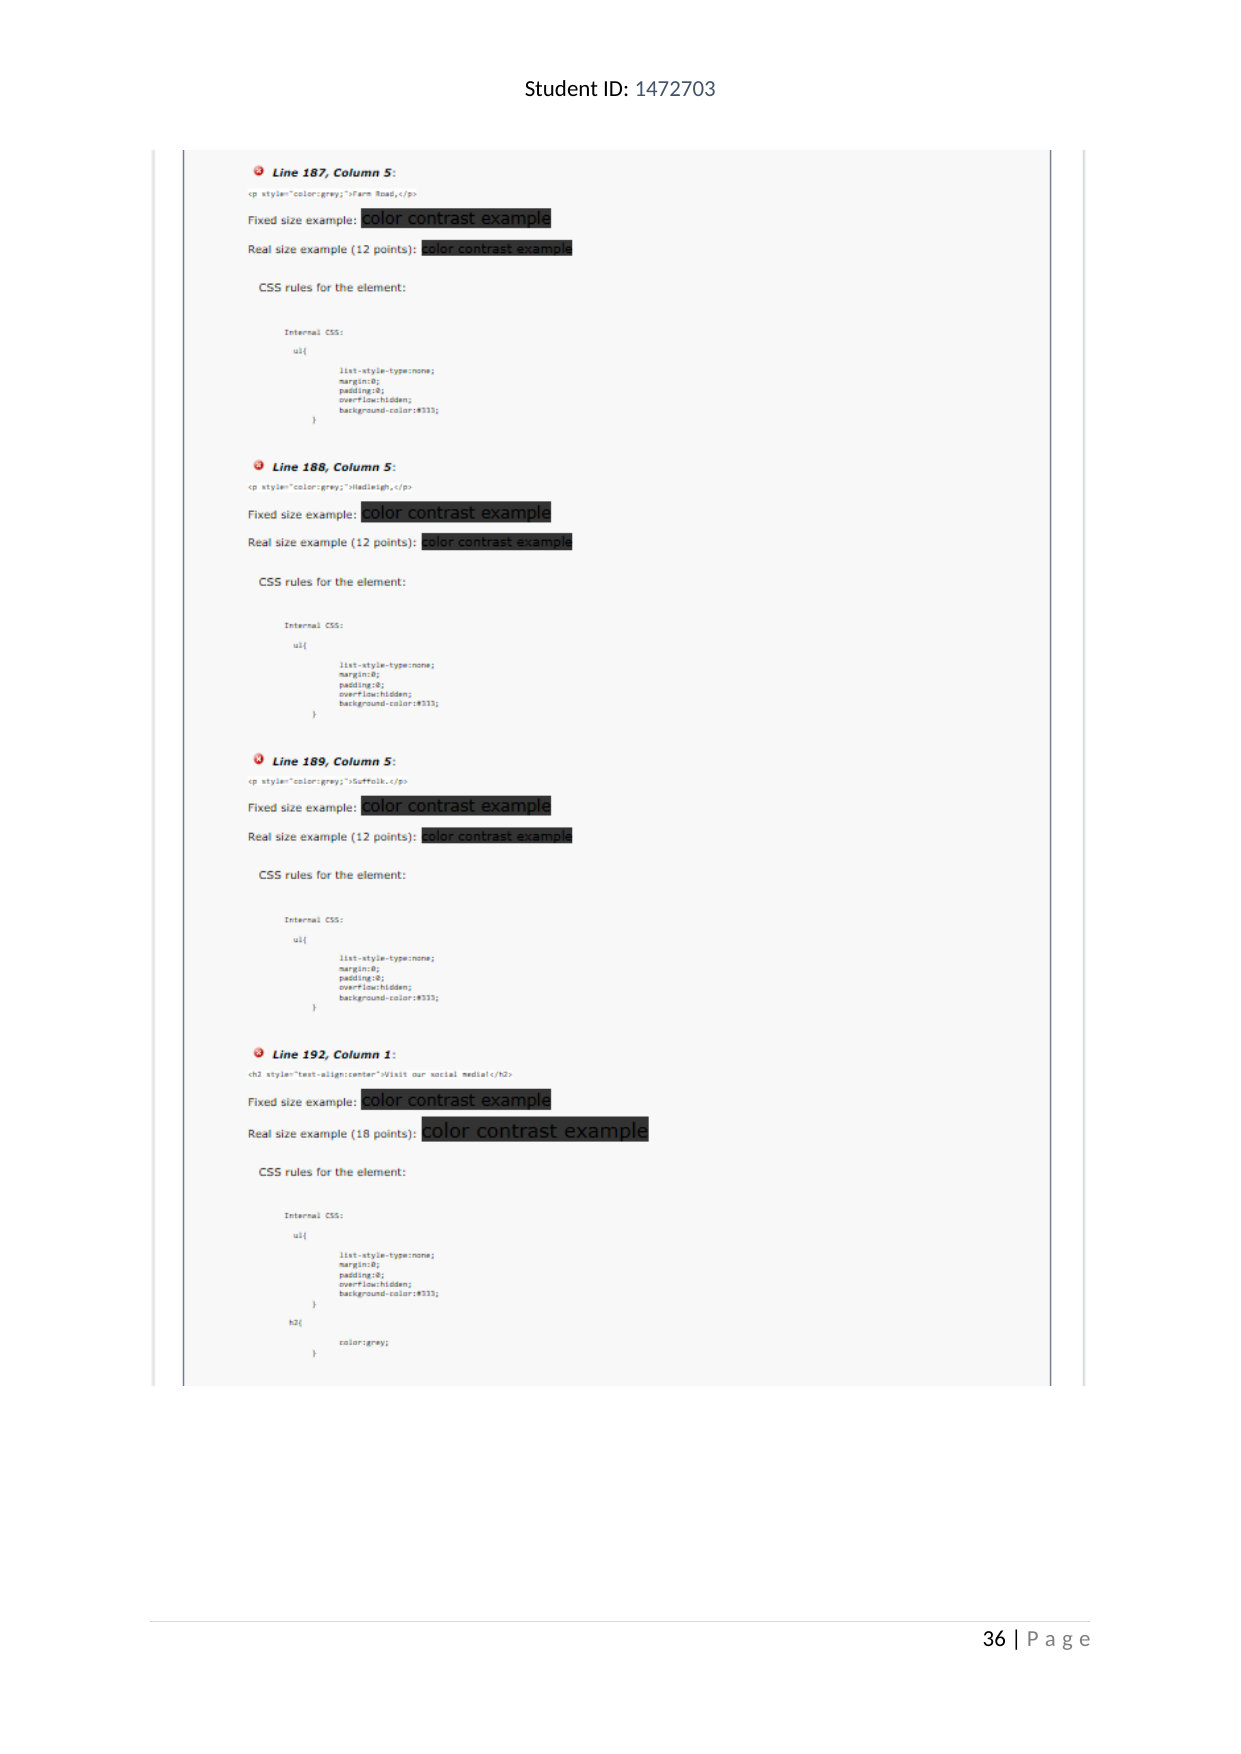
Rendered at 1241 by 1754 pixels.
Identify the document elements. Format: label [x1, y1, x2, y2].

picture [150, 150, 1091, 1386]
